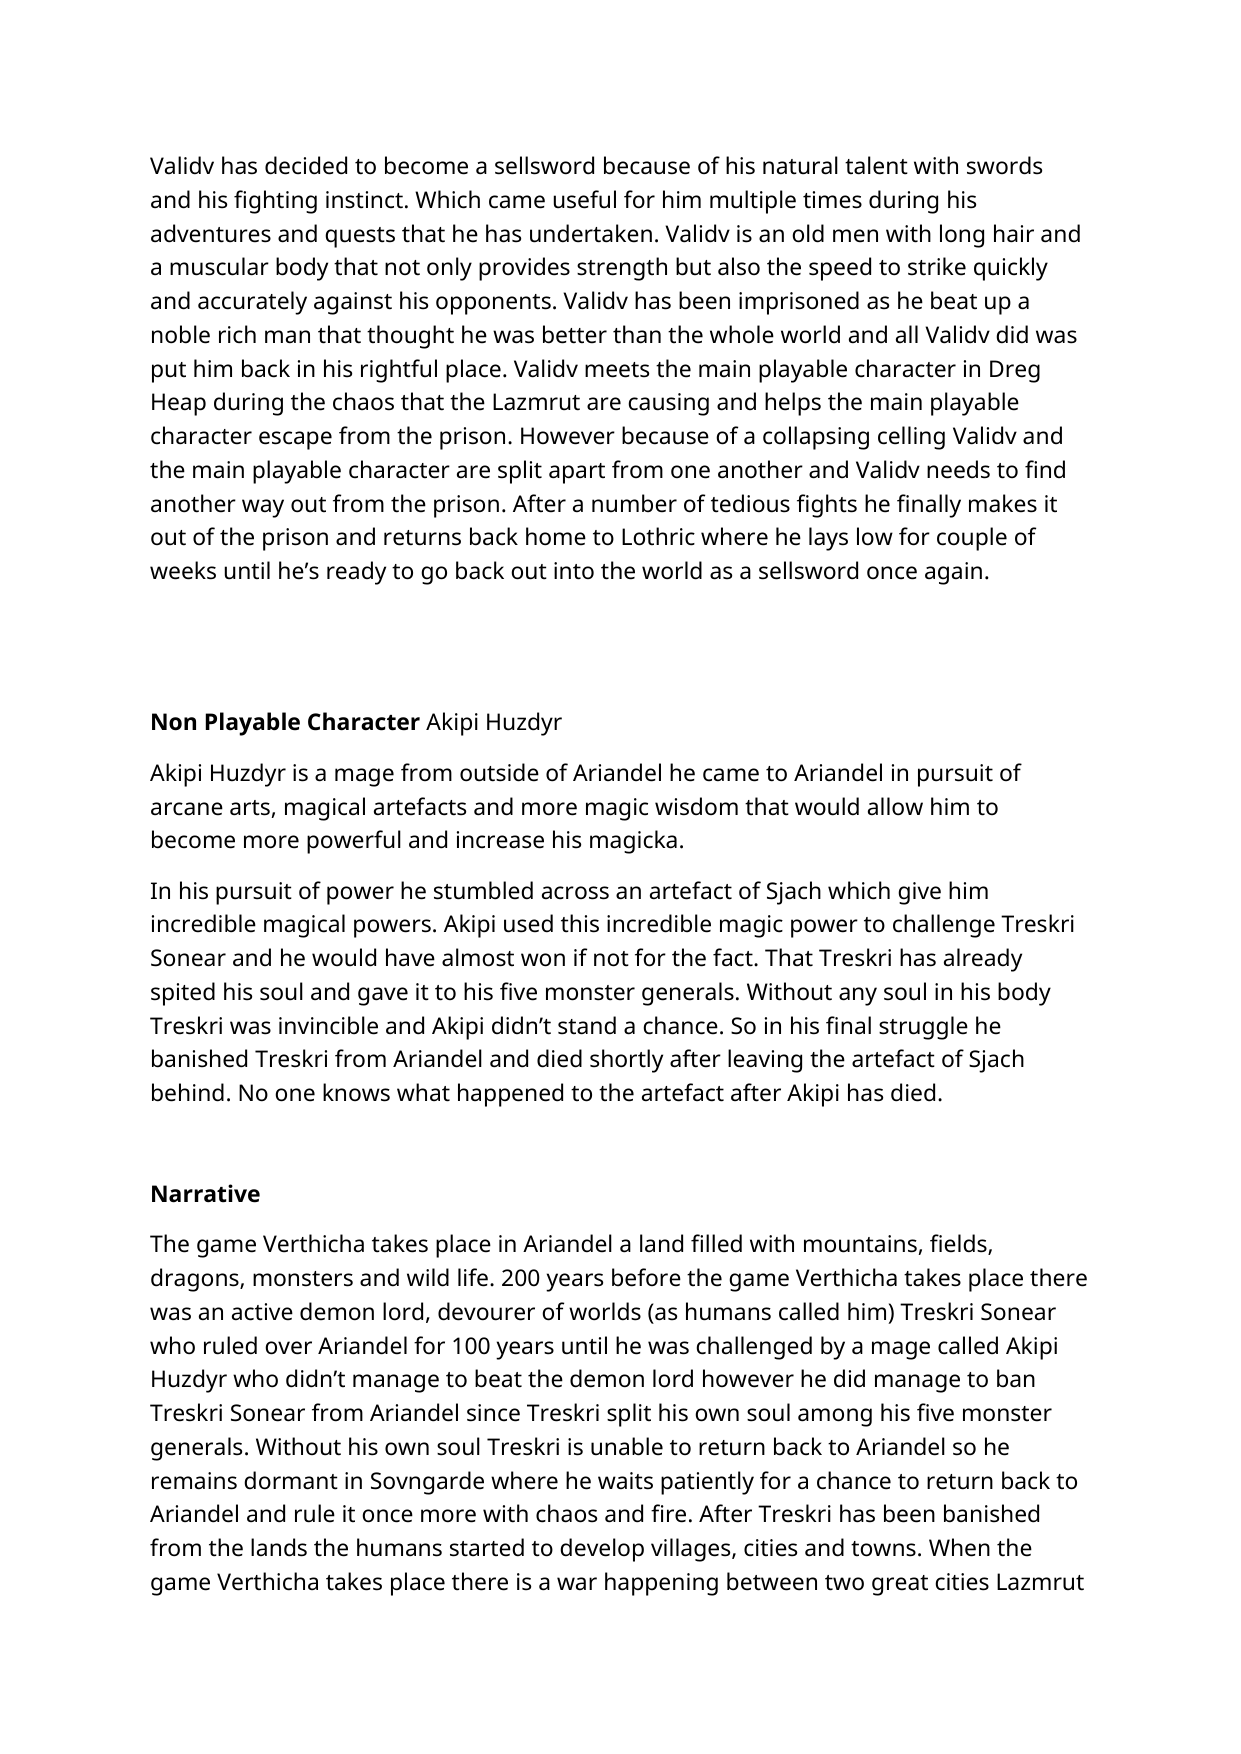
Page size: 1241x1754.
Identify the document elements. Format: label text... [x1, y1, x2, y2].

text Non Playable Character Akipi Huzdyr [150, 706, 1090, 737]
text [150, 1228, 1090, 1597]
text Validv has decided to become a sellsword because of his natural talent with swords and his fighting instinct. Which came useful for him multiple times during his adventures and quests that he has undertaken. Validv is an old men with long hair and a muscular body that not only provides strength but also the speed to strike quickly and accurately against his opponents. Validv has been imprisoned as he beat up a noble rich man that thought he was better than the whole world and all Validv did was put him back in his rightful place. Validv meets the main playable character in Dreg Heap during the chaos that the Lazmrut are causing and helps the main playable character escape from the prison. However because of a collapsing celling Validv and the main playable character are split apart from one another and Validv needs to find another way out from the prison. After a number of tedious fights he finally makes it out of the prison and returns back home to Lothric where he lays low for couple of weeks until he’s ready to go back out into the world as a sellsword once again. [150, 150, 1090, 586]
text Akipi Huzdyr is a mage from outside of Ariandel he came to Ariandel in pursuit of arcane arts, magical artefacts and more magic wisdom that would allow him to become more powerful and increase his magicka. [150, 757, 1090, 855]
text Narrative [150, 1178, 1090, 1209]
text In his pursuit of power he stumbled across an artefact of Sjach which give him incredible magical powers. Akipi used this incredible magic power to challenge Treskri Sonear and he would have almost won if not for the fact. That Treskri has already spited his soul and gave it to his five monster generals. Without any soul in his body Treskri was invincible and Akipi didn’t stand a chance. So in his final struggle he banished Treskri from Ariandel and died shortly after leaving the artefact of Sjach behind. No one knows what happened to the artefact after Akipi has died. [150, 874, 1090, 1108]
